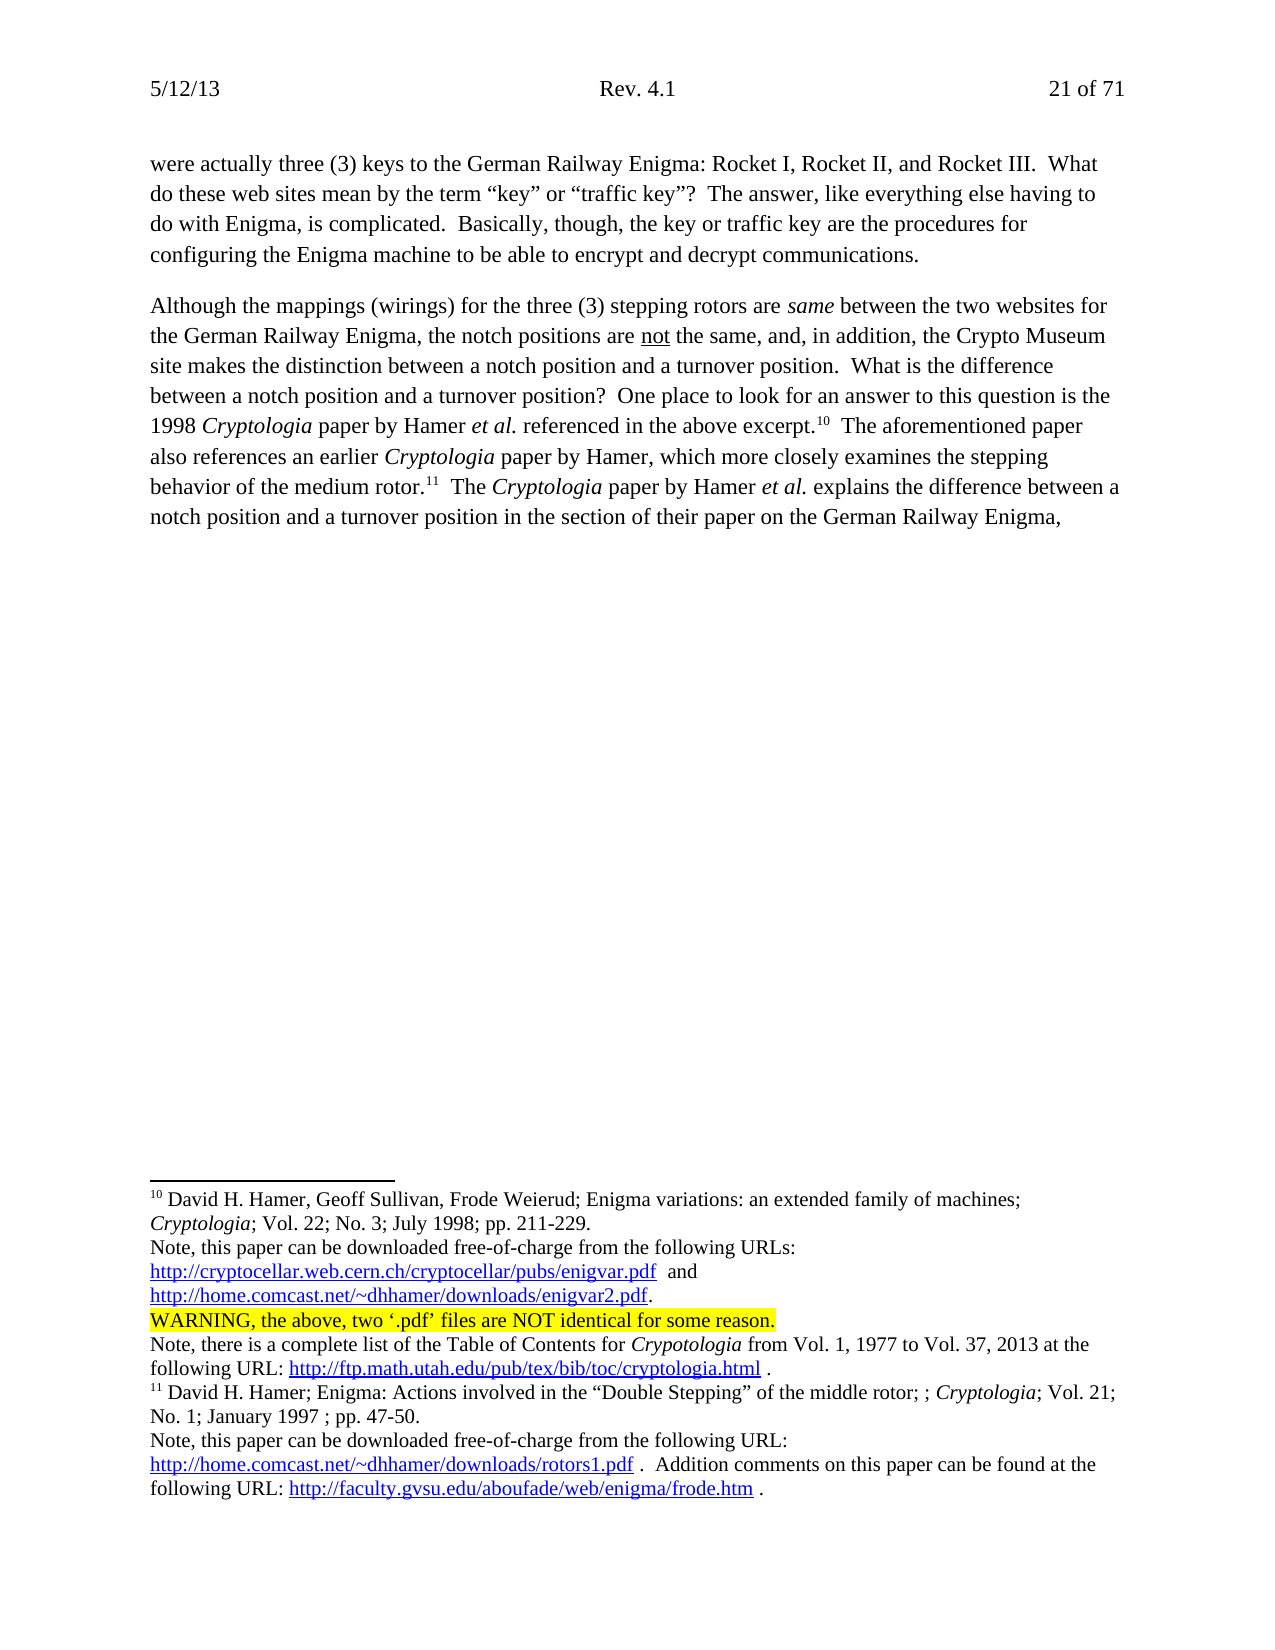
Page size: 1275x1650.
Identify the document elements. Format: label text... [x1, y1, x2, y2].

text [150, 150, 1125, 267]
text Although the mappings (wirings) for the three (3) stepping rotors are same between the two websites for the German Railway Enigma, the notch positions are not the same, and, in addition, the Crypto Museum site makes the distinction between a notch position and a turnover position. What is the difference between a notch position and a turnover position? One place to look for an answer to this question is the 1998 Cryptologia paper by Hamer et al. referenced in the above excerpt. The aforementioned paper also references an earlier Cryptologia paper by Hamer, which more closely examines the stepping behavior of the medium rotor. The Cryptologia paper by Hamer et al. explains the difference between a notch position and a turnover position in the section of their paper on the German Railway Enigma, [150, 292, 1125, 529]
